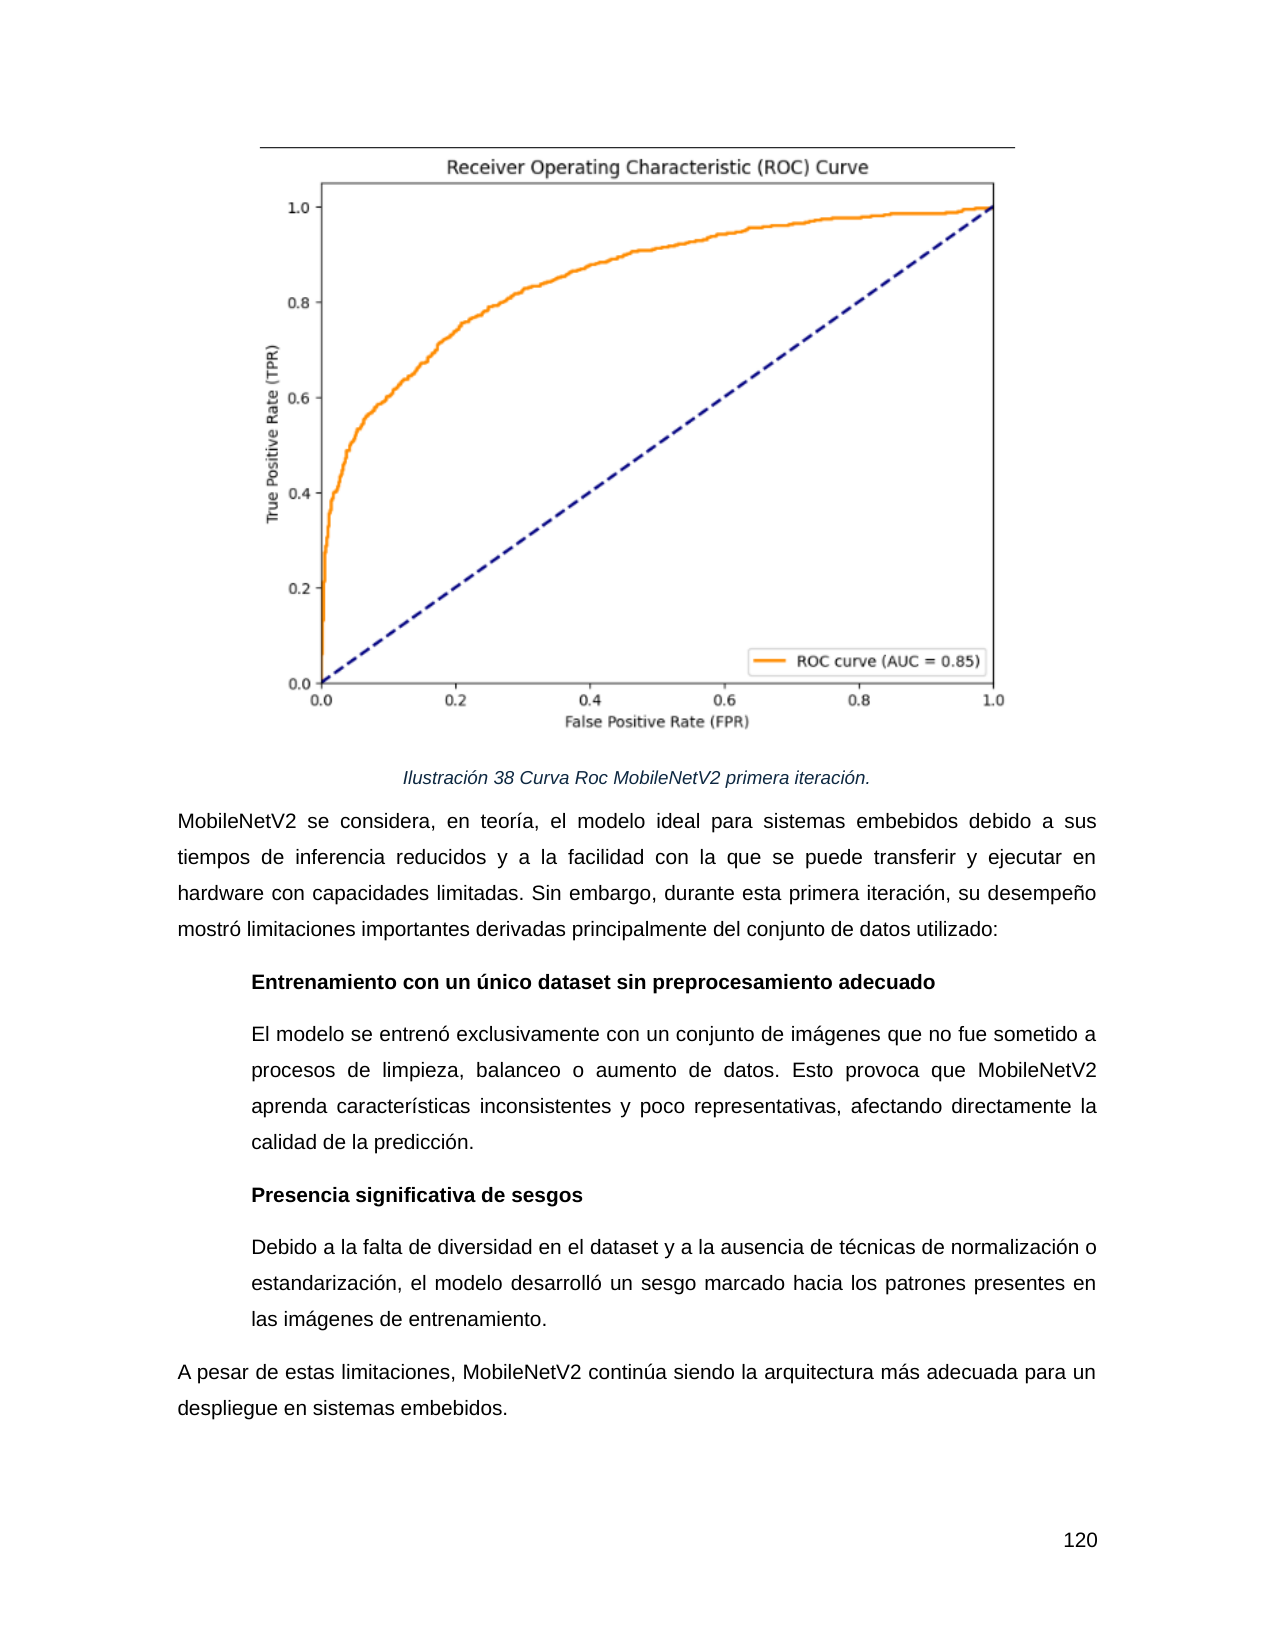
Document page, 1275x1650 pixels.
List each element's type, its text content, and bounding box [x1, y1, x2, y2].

text Ilustración 38 Curva Roc MobileNetV2 primera iteración. [177, 767, 1098, 788]
text El modelo se entrenó exclusivamente con un conjunto de imágenes que no fue sometido a procesos de limpieza, balanceo o aumento de datos. Esto provoca que MobileNetV2 aprenda características inconsistentes y poco representativas, afectando directamente la calidad de la predicción. [251, 1022, 1098, 1154]
text Debido a la falta de diversidad en el dataset y a la ausencia de técnicas de normalización o estandarización, el modelo desarrolló un sesgo marcado hacia los patrones presentes en las imágenes de entrenamiento. [251, 1235, 1098, 1331]
text Presencia significativa de sesgos [251, 1183, 1098, 1207]
text A pesar de estas limitaciones, MobileNetV2 continúa siendo la arquitectura más adecuada para un despliegue en sistemas embebidos. [177, 1360, 1098, 1419]
text MobileNetV2 se considera, en teoría, el modelo ideal para sistemas embebidos debido a sus tiempos de inferencia reducidos y a la facilidad con la que se puede transferir y ejecutar en hardware con capacidades limitadas. Sin embargo, durante esta primera iteración, su desempeño mostró limitaciones importantes derivadas principalmente del conjunto de datos utilizado: [177, 809, 1098, 941]
picture [259, 147, 1016, 739]
text Entrenamiento con un único dataset sin preprocesamiento adecuado [251, 969, 1098, 993]
